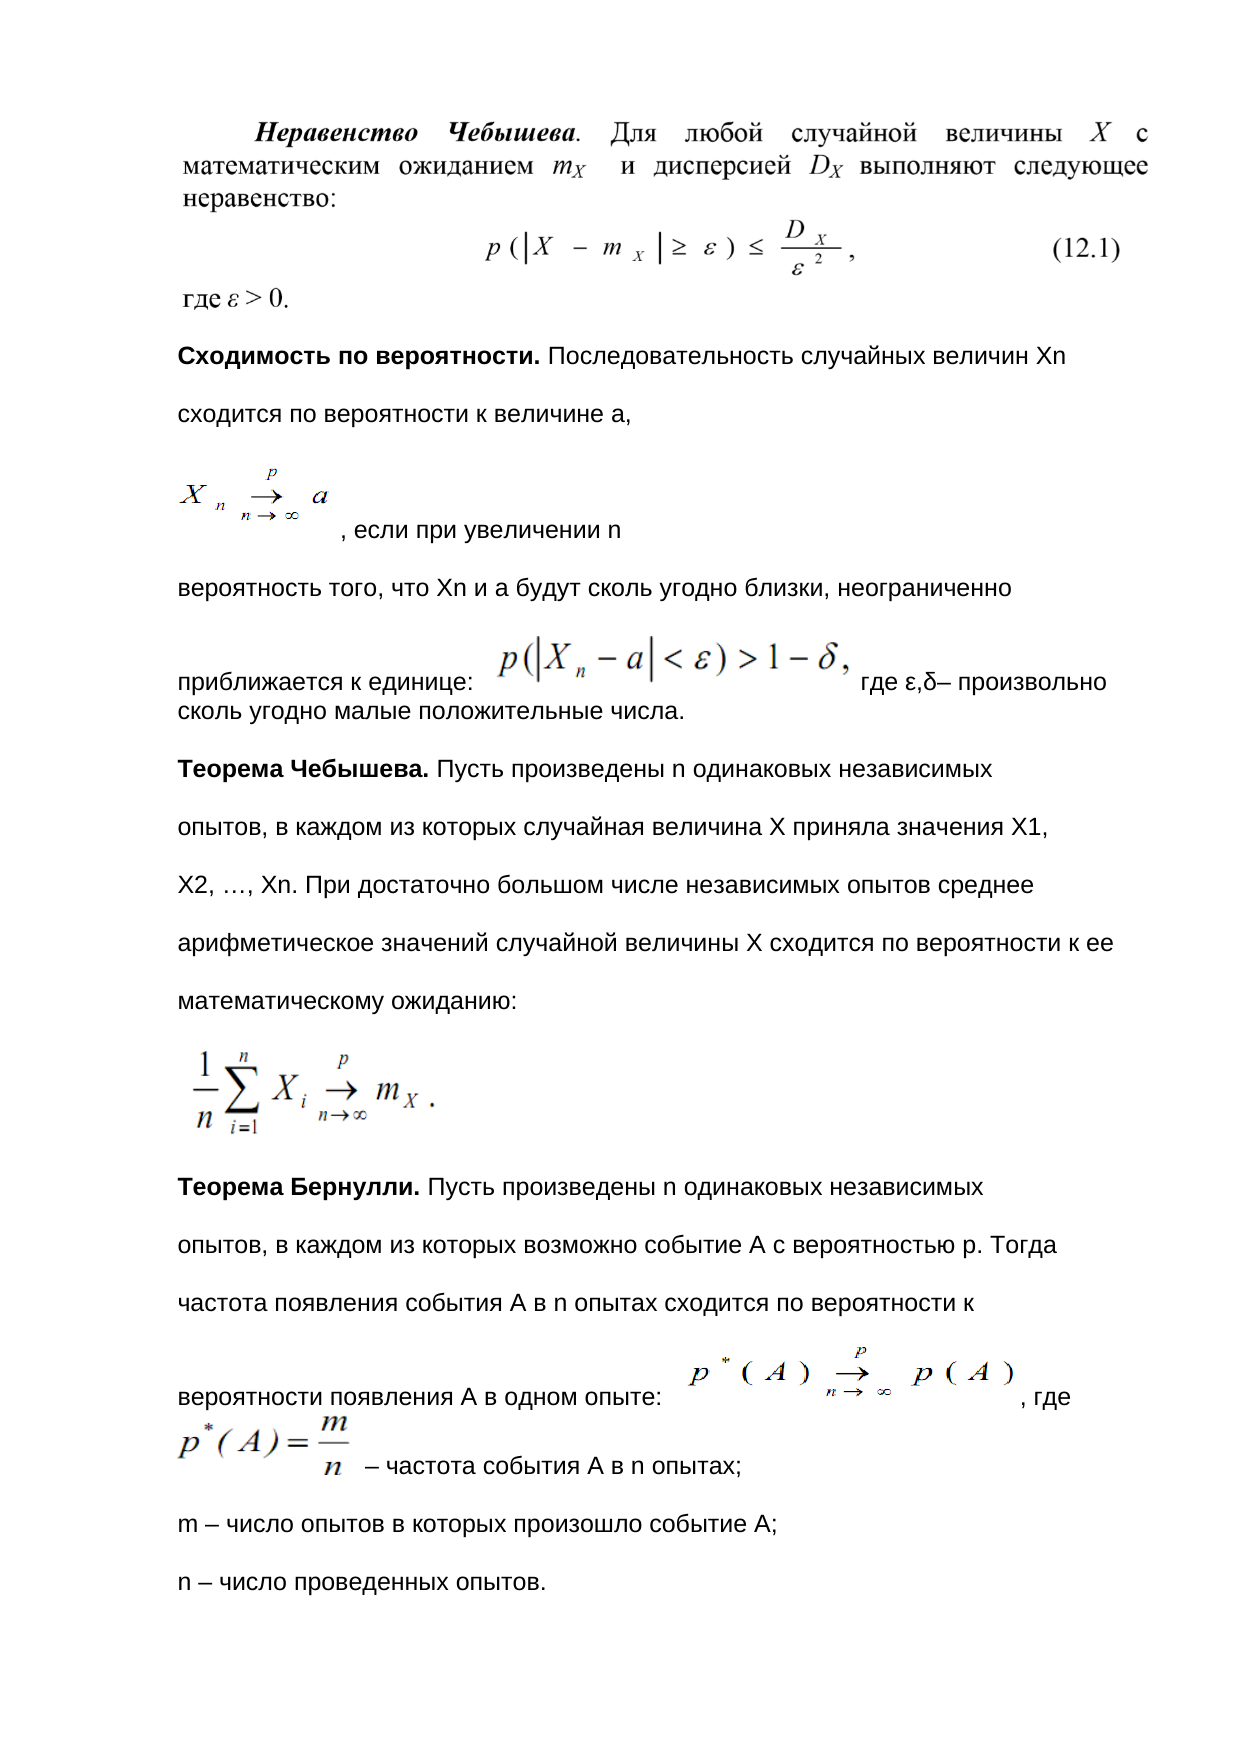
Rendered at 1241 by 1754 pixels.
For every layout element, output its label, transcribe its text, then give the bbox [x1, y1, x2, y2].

text m – число опытов в которых произошло событие А; [177, 1509, 1152, 1538]
text Сходимость по вероятности. Последовательность случайных величин Xn [177, 341, 1152, 369]
text n – число проведенных опытов. [177, 1567, 1152, 1596]
picture [177, 118, 1152, 310]
text Теорема Чебышева. Пусть произведены n одинаковых независимых [177, 754, 1152, 783]
text опытов, в каждом из которых возможно событие А с вероятностью р. Тогда [177, 1229, 1152, 1258]
text Теорема Бернулли. Пусть произведены n одинаковых независимых [177, 1172, 1152, 1200]
picture [177, 1043, 440, 1143]
picture [177, 456, 340, 539]
text приближается к единице: где ε,δ– произвольно сколь угодно малые положительные числа. [177, 631, 1152, 725]
text опытов, в каждом из которых случайная величина X приняла значения X1, [177, 812, 1152, 841]
picture [662, 1345, 1020, 1406]
text , если при увеличении n [177, 456, 1152, 543]
picture [177, 1411, 365, 1475]
text частота появления события А в n опытах сходится по вероятности к [177, 1287, 1152, 1316]
text X2, …, Xn. При достаточно большом числе независимых опытов среднее [177, 870, 1152, 899]
picture [480, 630, 861, 691]
text вероятность того, что Xn и a будут сколь угодно близки, неограниченно [177, 573, 1152, 601]
text арифметическое значений случайной величины X сходится по вероятности к ее [177, 928, 1152, 957]
text математическому ожиданию: [177, 986, 1152, 1014]
text сходится по вероятности к величине a, [177, 398, 1152, 427]
